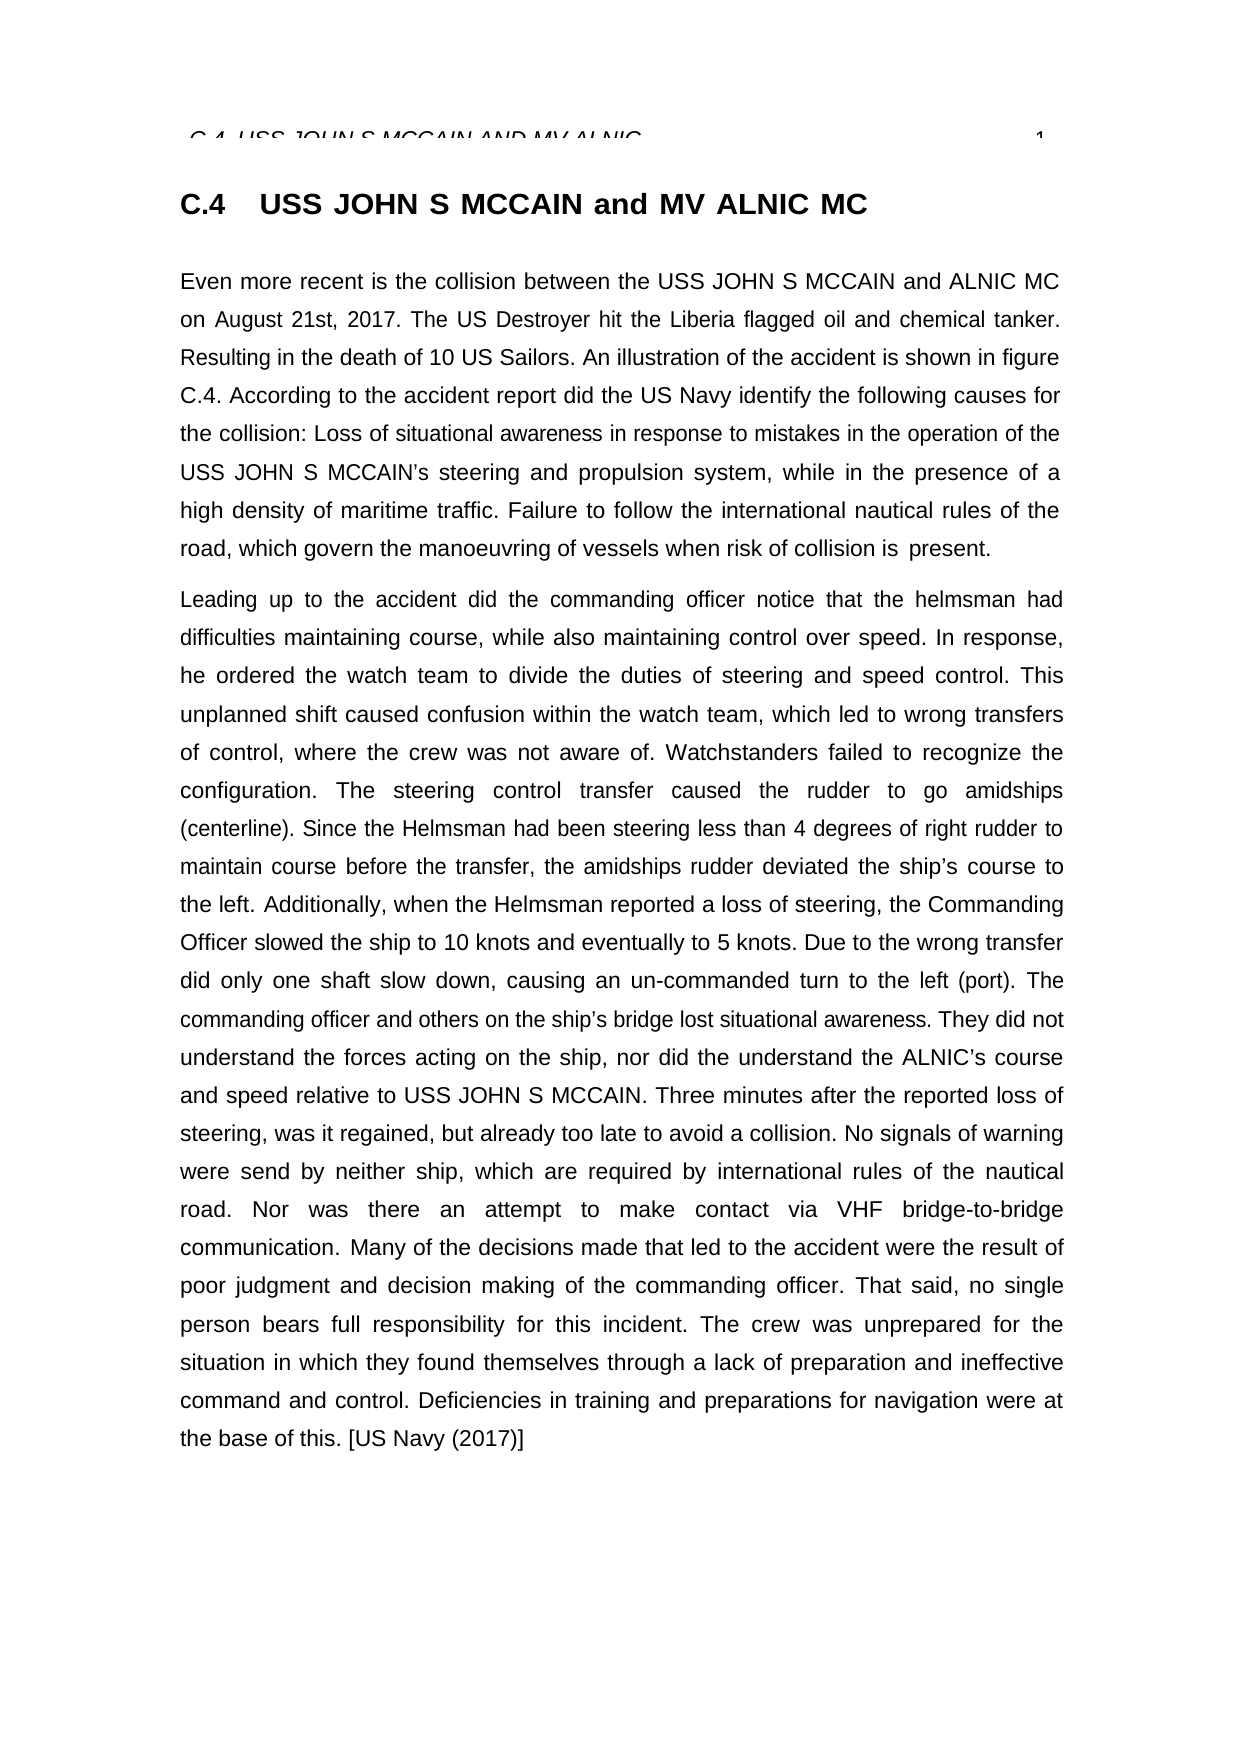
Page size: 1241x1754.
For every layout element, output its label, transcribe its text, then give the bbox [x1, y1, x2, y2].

text Even more recent is the collision between the USS JOHN S MCCAIN and ALNIC MC on August 21st, 2017. The US Destroyer hit the Liberia flagged oil and chemical tanker. Resulting in the death of 10 US Sailors. An illustration of the accident is shown in figure C.4. According to the accident report did the US Navy identify the following causes for the collision: Loss of situational awareness in response to mistakes in the operation of the USS JOHN S MCCAIN’s steering and propulsion system, while in the presence of a high density of maritime traffic. Failure to follow the international nautical rules of the road, which govern the manoeuvring of vessels when risk of collision is present. [180, 268, 1061, 561]
text Leading up to the accident did the commanding officer notice that the helmsman had difficulties maintaining course, while also maintaining control over speed. In response, he ordered the watch team to divide the duties of steering and speed control. This unplanned shift caused confusion within the watch team, which led to wrong transfers of control, where the crew was not aware of. Watchstanders failed to recognize the configuration. The steering control transfer caused the rudder to go amidships (centerline). Since the Helmsman had been steering less than 4 degrees of right rudder to maintain course before the transfer, the amidships rudder deviated the ship’s course to the left. Additionally, when the Helmsman reported a loss of steering, the Commanding Officer slowed the ship to 10 knots and eventually to 5 knots. Due to the wrong transfer did only one shaft slow down, causing an un-commanded turn to the left (port). The commanding officer and others on the ship’s bridge lost situational awareness. They did not understand the forces acting on the ship, nor did the understand the ALNIC’s course and speed relative to USS JOHN S MCCAIN. Three minutes after the reported loss of steering, was it regained, but already too late to avoid a collision. No signals of warning were send by neither ship, which are required by international rules of the nautical road. Nor was there an attempt to make contact via VHF bridge-to-bridge communication. Many of the decisions made that led to the accident were the result of poor judgment and decision making of the commanding officer. That said, no single person bears full responsibility for this incident. The crew was unprepared for the situation in which they found themselves through a lack of preparation and ineffective command and control. Deficiencies in training and preparations for navigation were at the base of this. [US Navy (2017)] [180, 586, 1064, 1451]
subtitle USS JOHN S MCCAIN and MV ALNIC MC [180, 187, 1240, 221]
